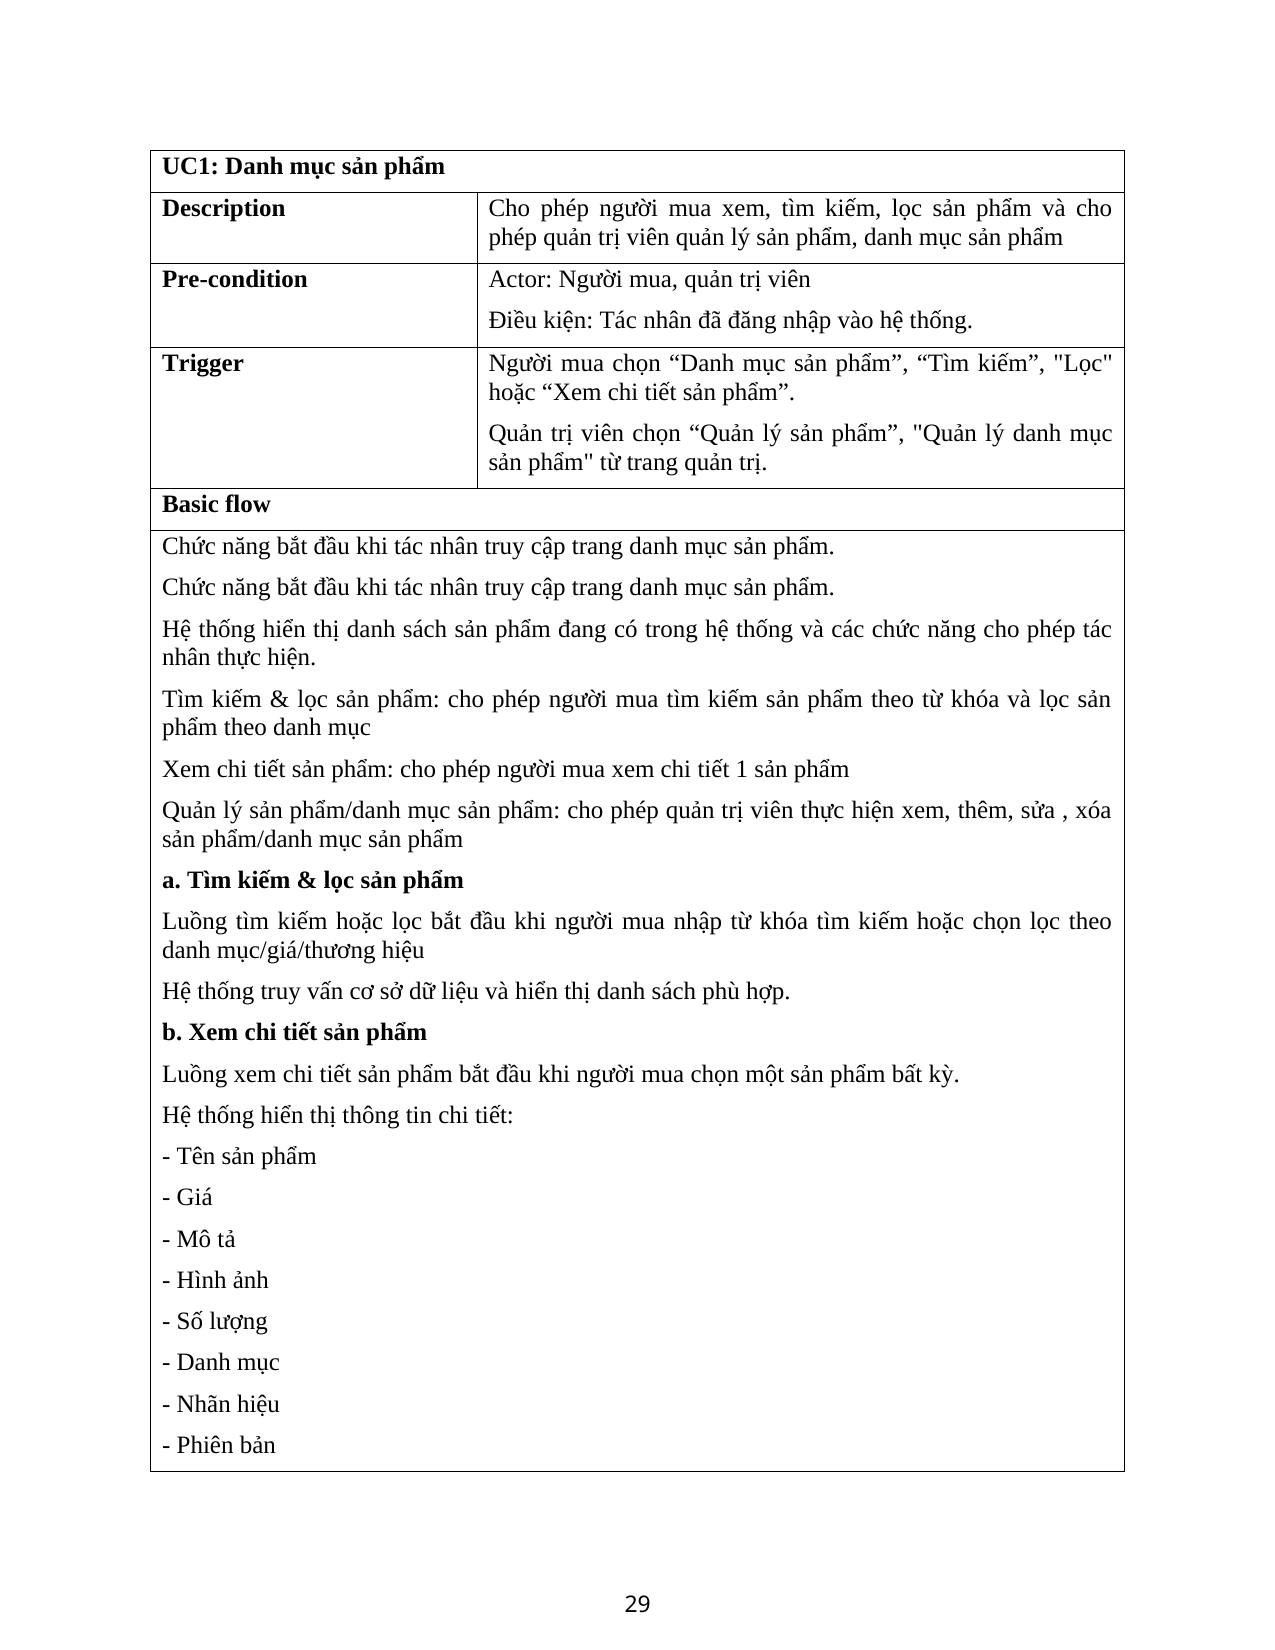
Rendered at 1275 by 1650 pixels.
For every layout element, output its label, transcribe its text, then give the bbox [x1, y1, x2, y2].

table_cell Basic flow [151, 489, 1124, 530]
table_cell Trigger [151, 348, 477, 488]
table_cell Cho phép người mua xem, tìm kiếm, lọc sản phẩm và cho phép quản trị viên quản lý sản phẩm, danh mục sản phẩm [478, 193, 1124, 263]
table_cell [151, 531, 1124, 1471]
table_cell Pre-condition [151, 264, 477, 347]
table_cell Description [151, 193, 477, 263]
table_cell Người mua chọn “Danh mục sản phẩm”, “Tìm kiếm”, "Lọc" hoặc “Xem chi tiết sản phẩm”. Quản trị viên chọn “Quản lý sản phẩm”, "Quản lý danh mục sản phẩm" từ trang quản trị. [478, 348, 1124, 488]
table_cell Actor: Người mua, quản trị viên Điều kiện: Tác nhân đã đăng nhập vào hệ thống. [478, 264, 1124, 347]
table_header UC1: Danh mục sản phẩm [151, 151, 1124, 192]
